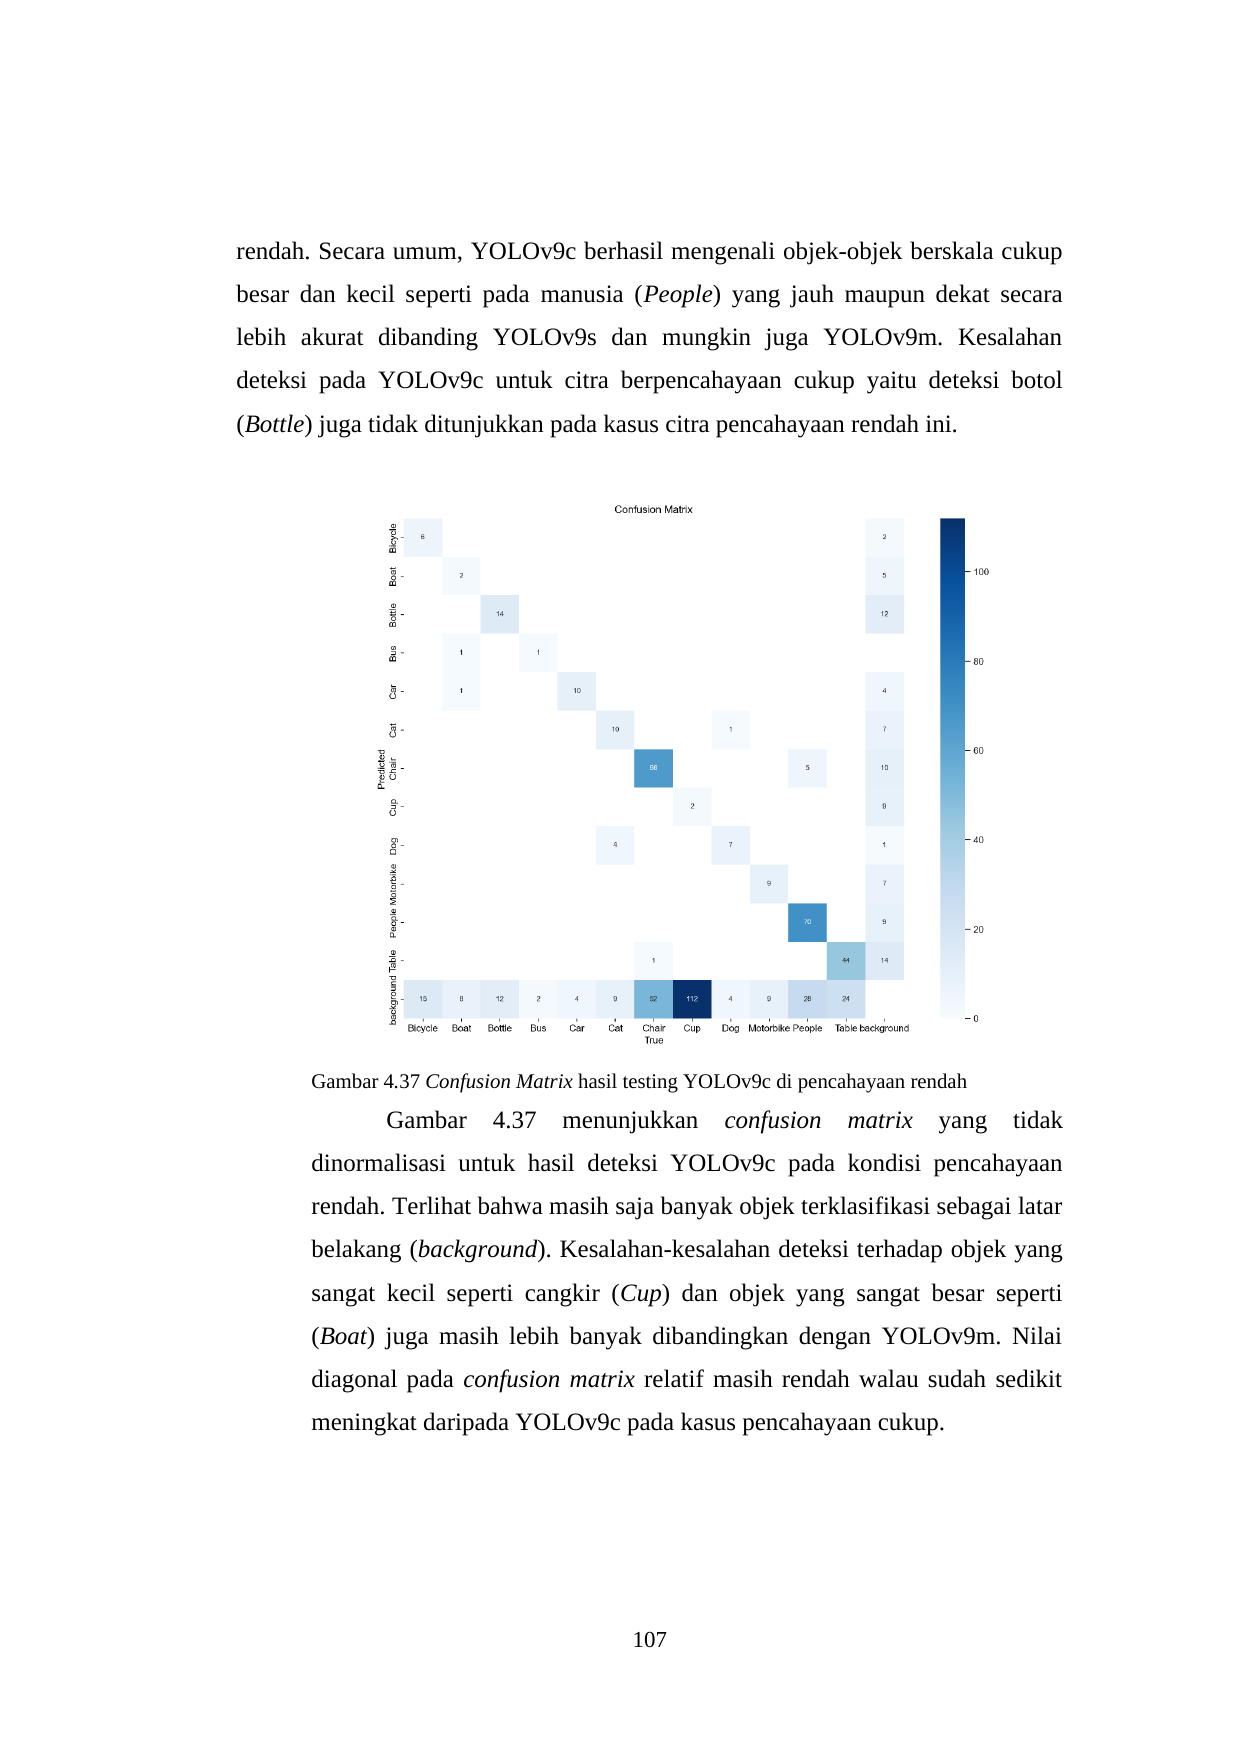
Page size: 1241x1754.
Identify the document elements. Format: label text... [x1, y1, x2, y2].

text Gambar 4.37 Confusion Matrix hasil testing YOLOv9c di pencahayaan rendah [311, 1069, 1063, 1093]
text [236, 236, 1063, 437]
text Gambar 4.37 menunjukkan confusion matrix yang tidak dinormalisasi untuk hasil deteksi YOLOv9c pada kondisi pencahayaan rendah. Terlihat bahwa masih saja banyak objek terklasifikasi sebagai latar belakang (background). Kesalahan-kesalahan deteksi terhadap objek yang sangat kecil seperti cangkir (Cup) dan objek yang sangat besar seperti (Boat) juga masih lebih banyak dibandingkan dengan YOLOv9m. Nilai diagonal pada confusion matrix relatif masih rendah walau sudah sedikit meningkat daripada YOLOv9c pada kasus pencahayaan cukup. [311, 1105, 1063, 1436]
picture [311, 495, 1060, 1056]
